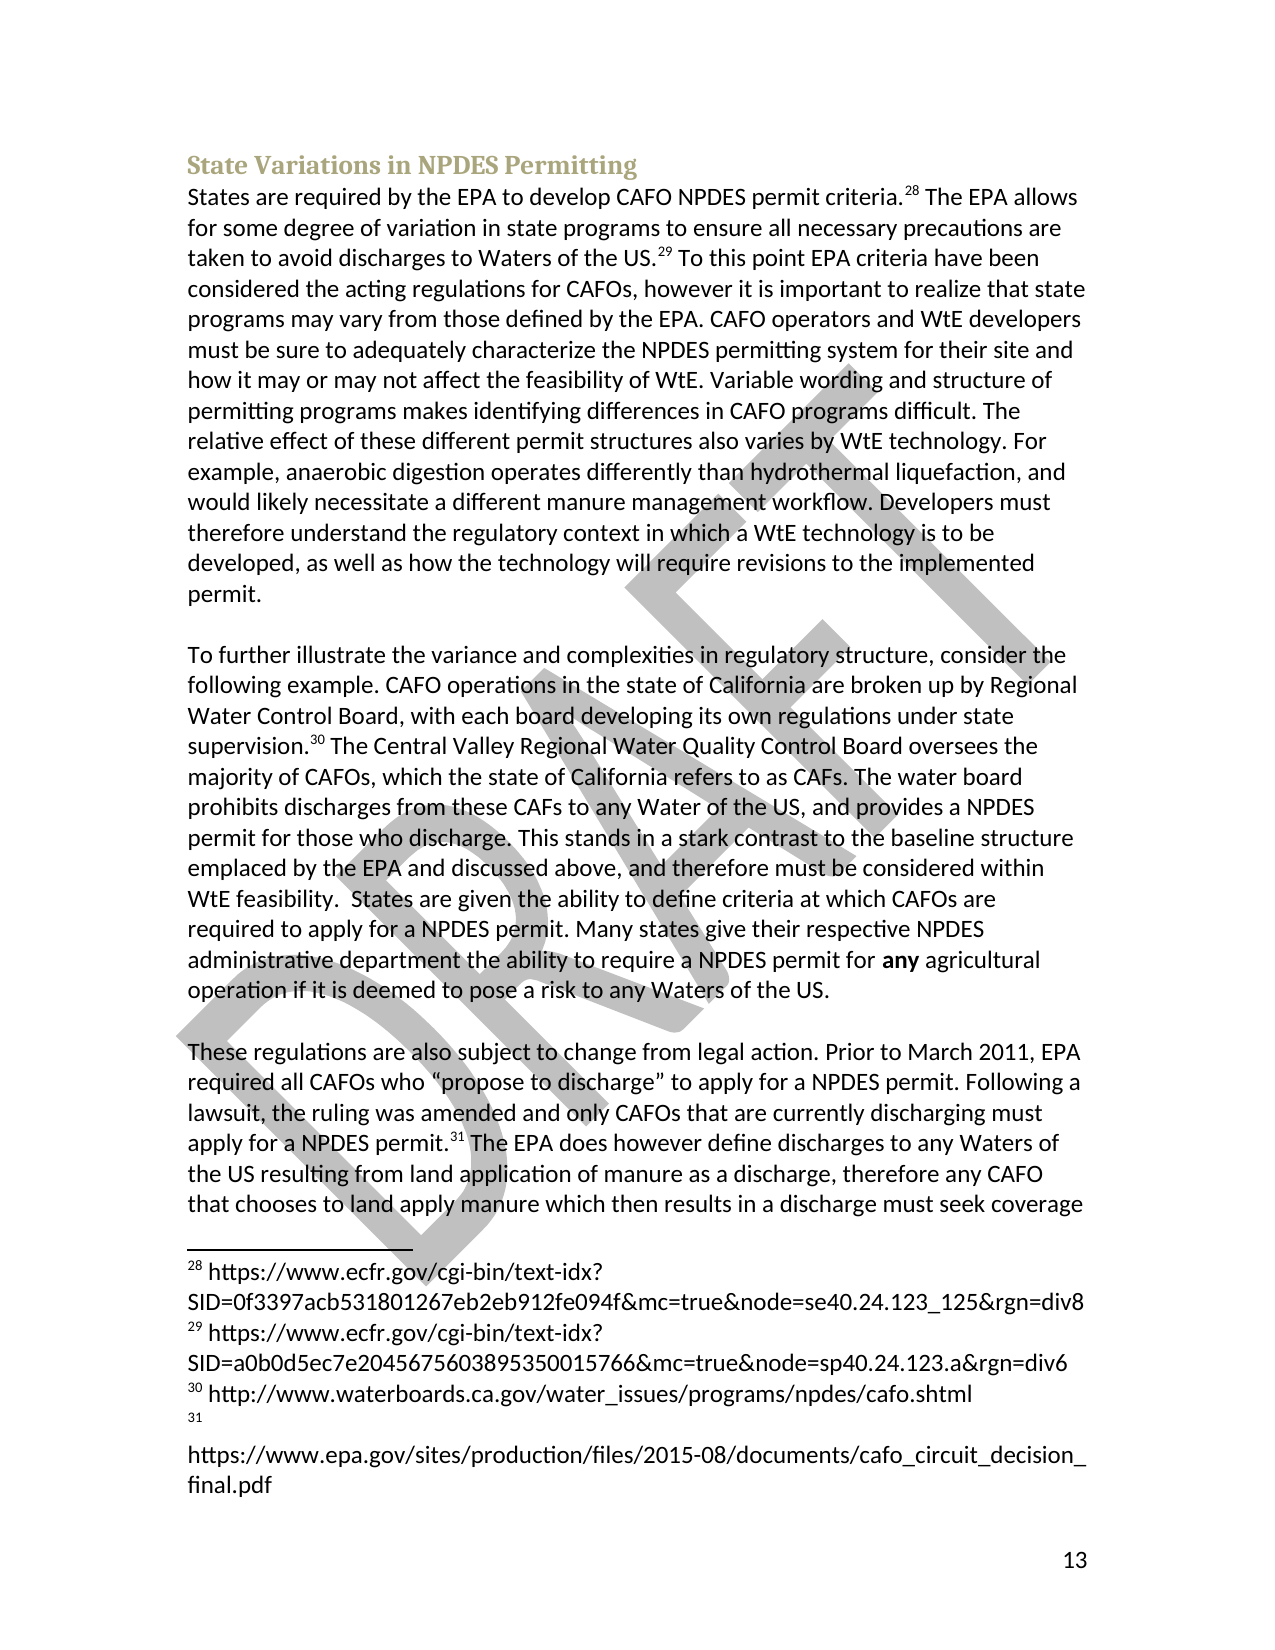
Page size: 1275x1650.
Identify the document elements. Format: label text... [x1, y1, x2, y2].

text To further illustrate the variance and complexities in regulatory structure, consider the following example. CAFO operations in the state of California are broken up by Regional Water Control Board, with each board developing its own regulations under state supervision. The Central Valley Regional Water Quality Control Board oversees the majority of CAFOs, which the state of California refers to as CAFs. The water board prohibits discharges from these CAFs to any Water of the US, and provides a NPDES permit for those who discharge. This stands in a stark contrast to the baseline structure emplaced by the EPA and discussed above, and therefore must be considered within WtE feasibility. States are given the ability to define criteria at which CAFOs are required to apply for a NPDES permit. Many states give their respective NPDES administrative department the ability to require a NPDES permit for any agricultural operation if it is deemed to pose a risk to any Waters of the US. [187, 639, 1087, 1005]
text States are required by the EPA to develop CAFO NPDES permit criteria. The EPA allows for some degree of variation in state programs to ensure all necessary precautions are taken to avoid discharges to Waters of the US. To this point EPA criteria have been considered the acting regulations for CAFOs, however it is important to realize that state programs may vary from those defined by the EPA. CAFO operators and WtE developers must be sure to adequately characterize the NPDES permitting system for their site and how it may or may not affect the feasibility of WtE. Variable wording and structure of permitting programs makes identifying differences in CAFO programs difficult. The relative effect of these different permit structures also varies by WtE technology. For example, anaerobic digestion operates differently than hydrothermal liquefaction, and would likely necessitate a different manure management workflow. Developers must therefore understand the regulatory context in which a WtE technology is to be developed, as well as how the technology will require revisions to the implemented permit. [187, 181, 1087, 608]
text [187, 1036, 1087, 1219]
subtitle State Variations in NPDES Permitting [187, 150, 1087, 181]
